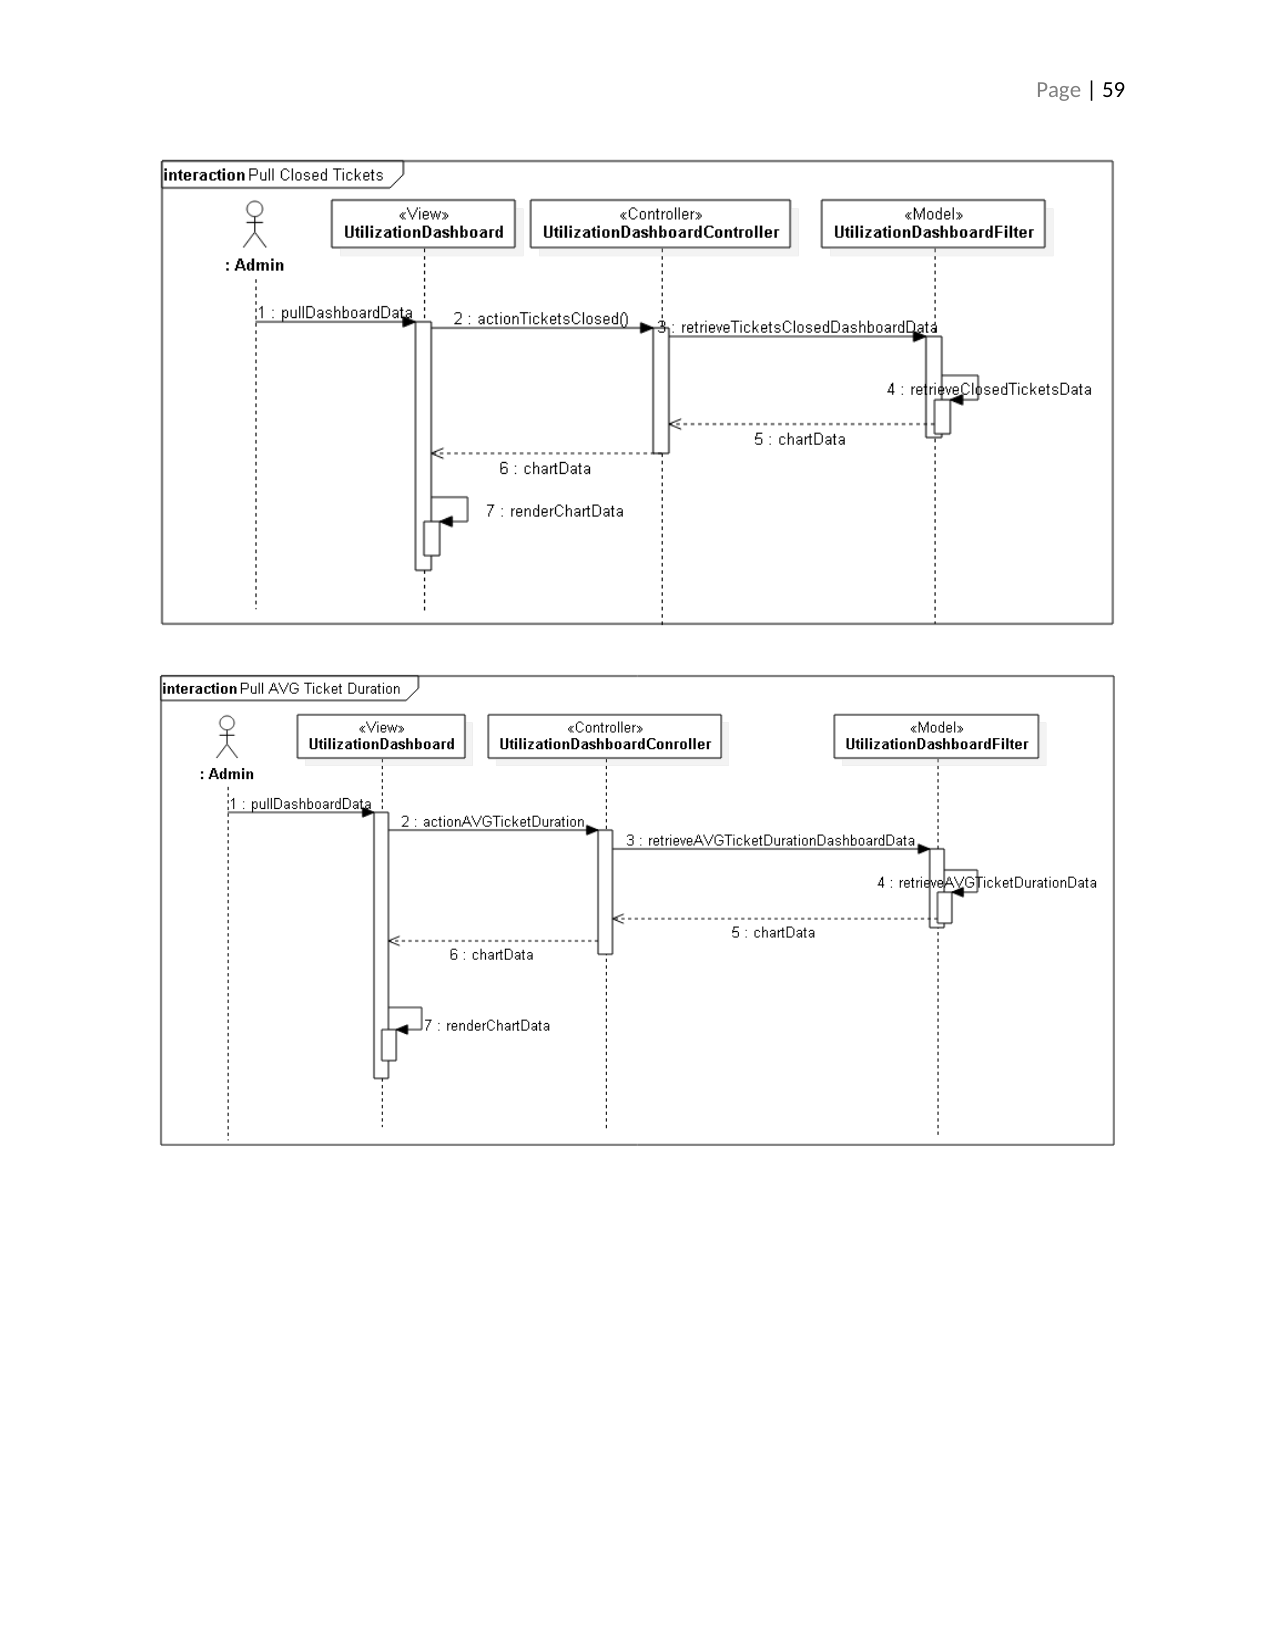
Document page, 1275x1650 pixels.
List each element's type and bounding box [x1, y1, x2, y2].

picture [150, 150, 1125, 641]
picture [150, 665, 1125, 1156]
